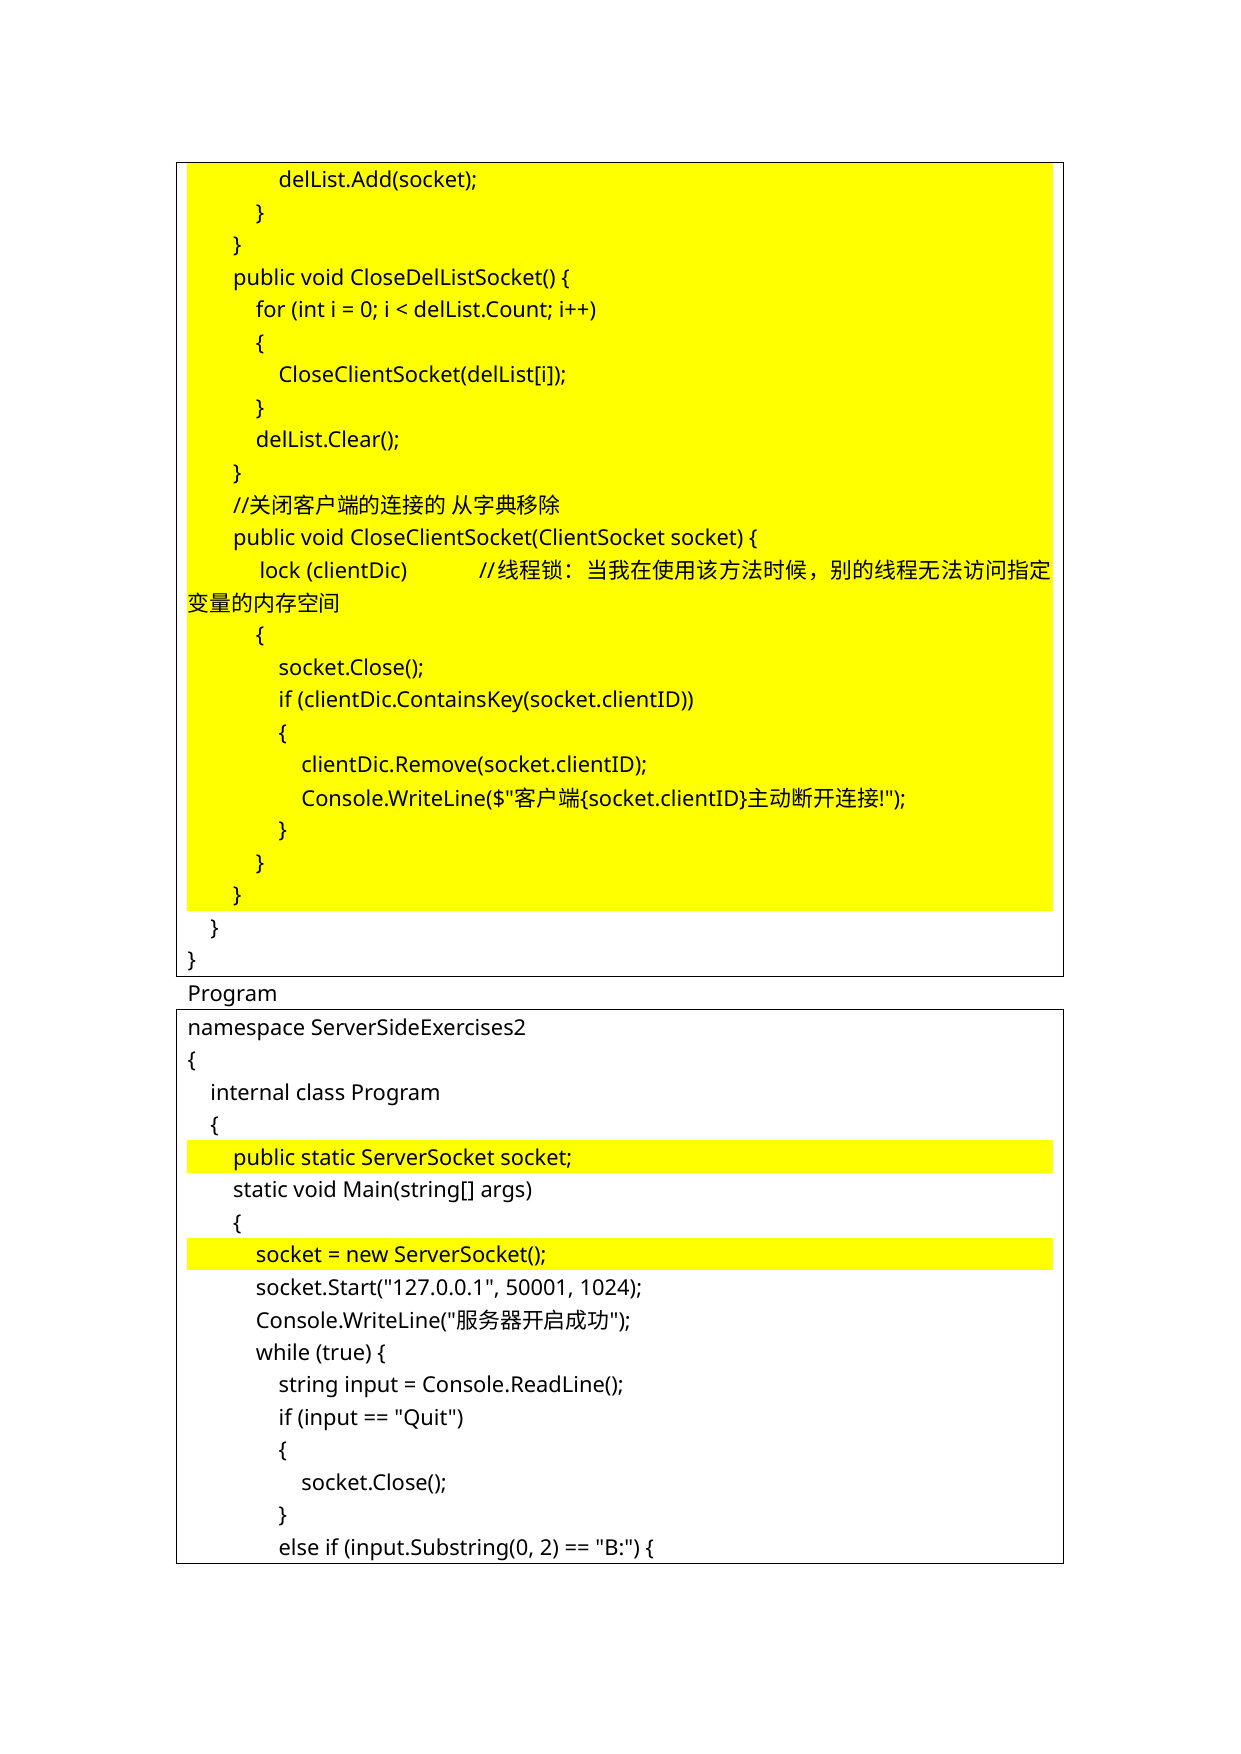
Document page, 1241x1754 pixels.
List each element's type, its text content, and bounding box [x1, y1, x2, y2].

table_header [177, 1010, 1063, 1563]
text Program [187, 977, 1053, 1009]
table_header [177, 163, 1063, 976]
